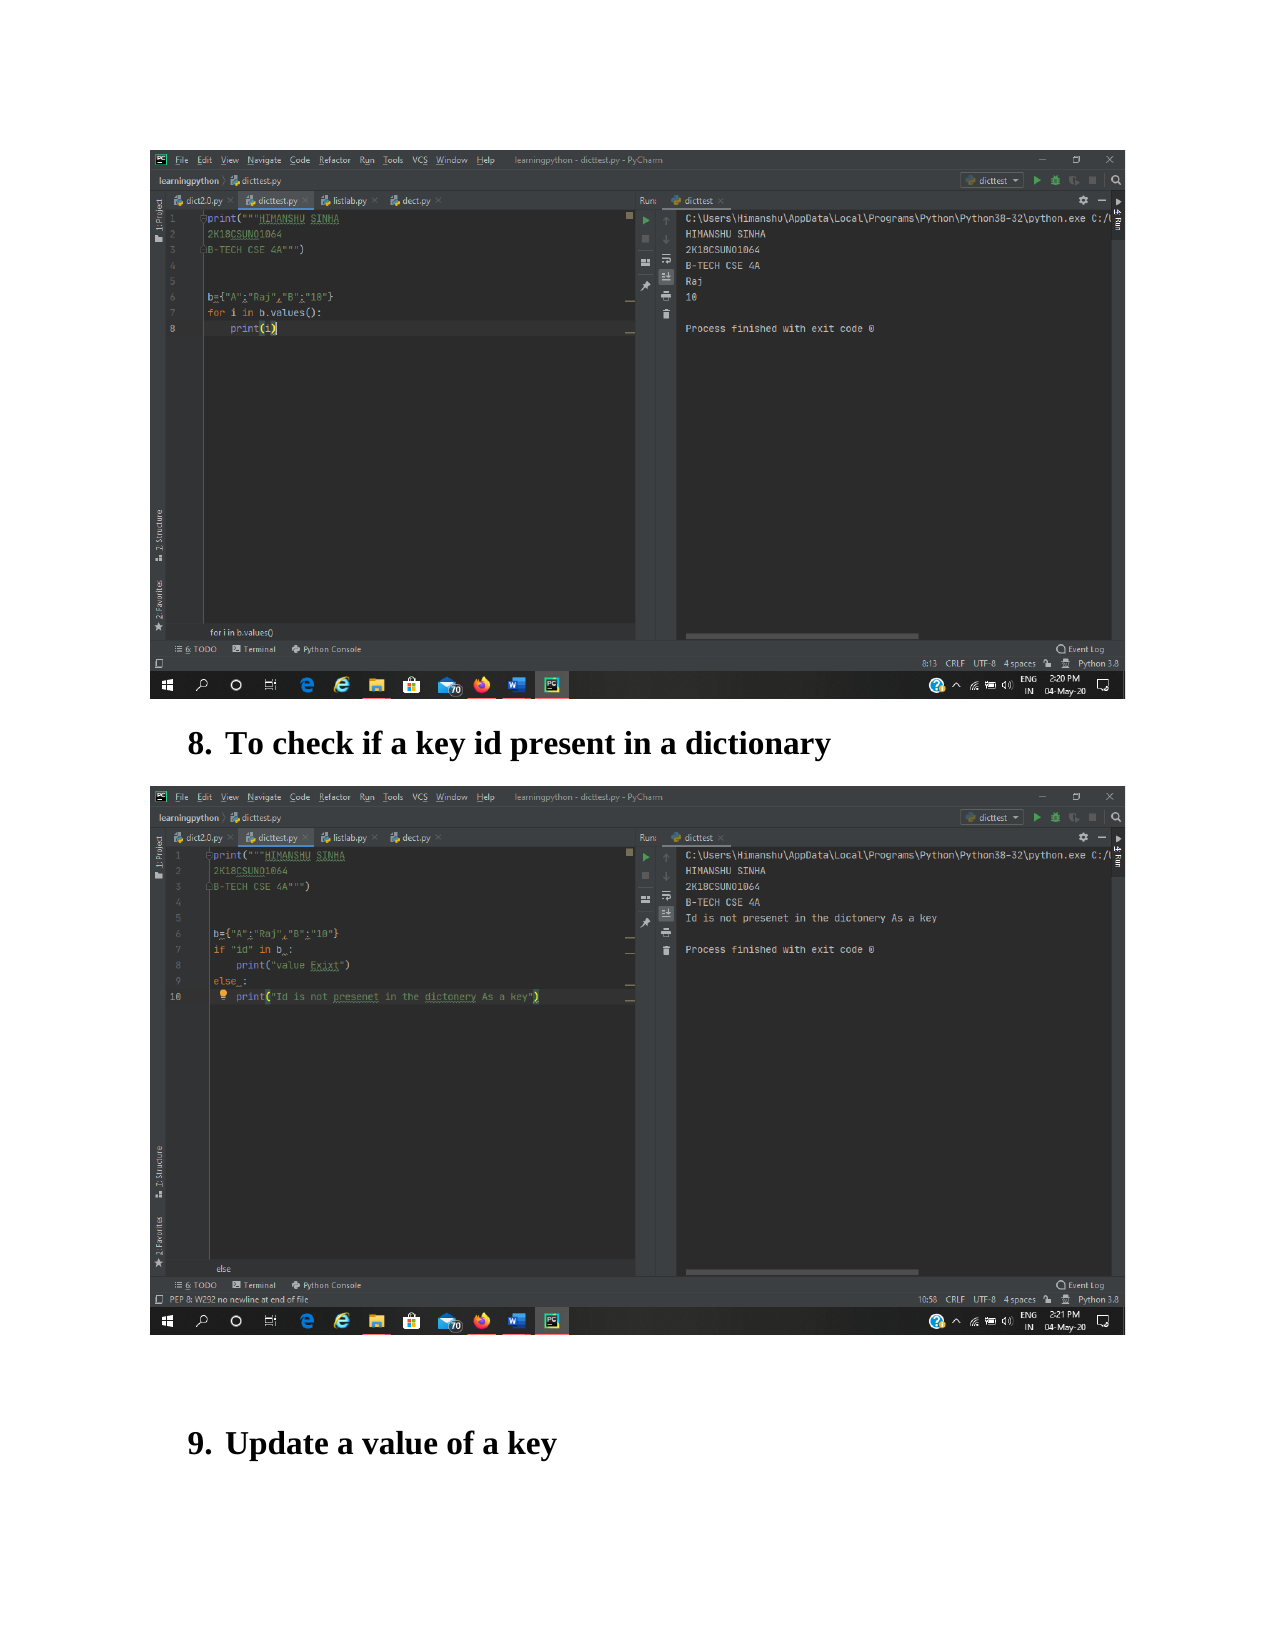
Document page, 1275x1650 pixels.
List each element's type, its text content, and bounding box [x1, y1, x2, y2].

list To check if a key id present in a dictionary [187, 723, 1125, 761]
list Update a value of a key [187, 1423, 1125, 1461]
picture [150, 150, 1125, 699]
picture [150, 786, 1125, 1335]
